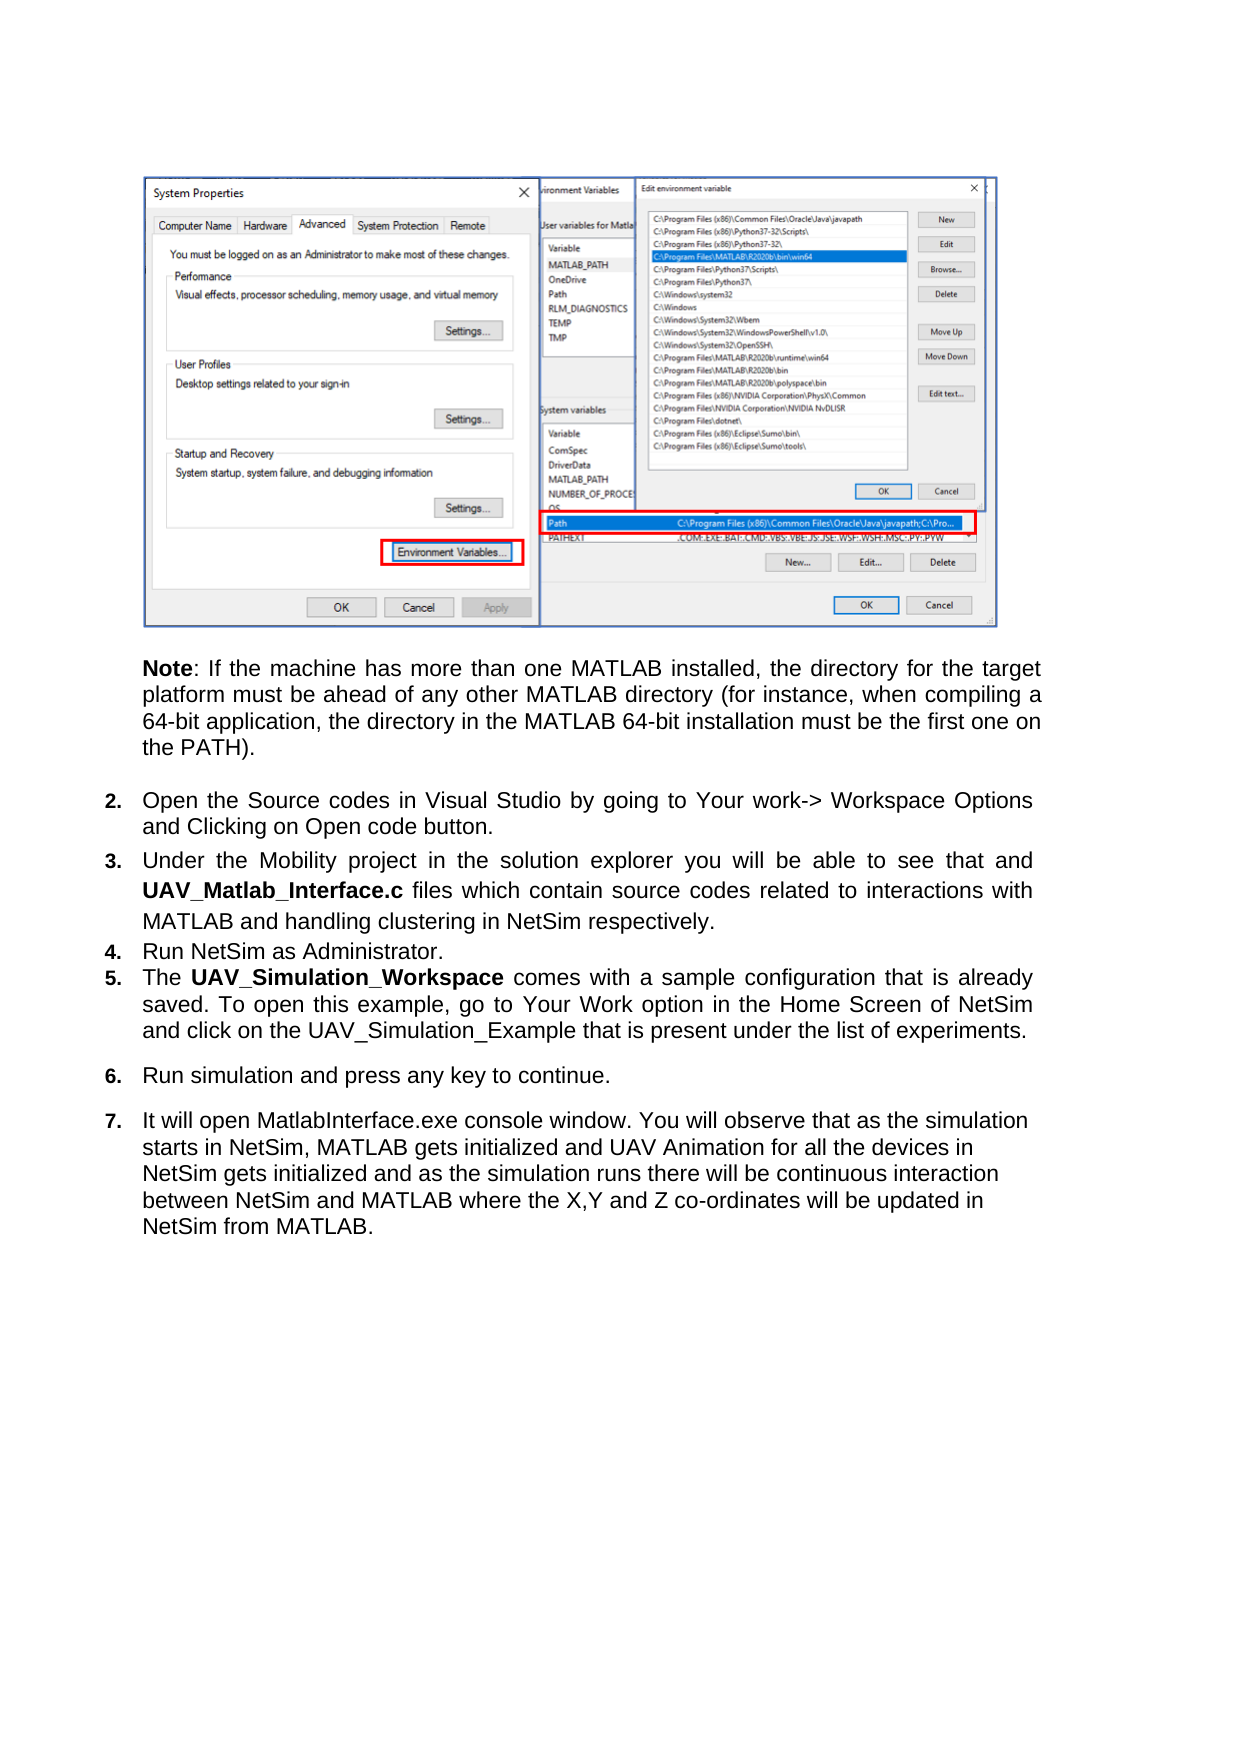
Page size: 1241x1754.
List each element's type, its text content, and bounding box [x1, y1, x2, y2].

text Note: If the machine has more than one MATLAB installed, the directory for the target platform must be ahead of any other MATLAB directory (for instance, when compiling a 64-bit application, the directory in the MATLAB 64-bit installation must be the first one on the PATH). [142, 655, 1042, 760]
list It will open MatlabInterface.exe console window. You will observe that as the simulation starts in NetSim, MATLAB gets initialized and UAV Animation for all the devices in NetSim gets initialized and as the simulation runs there will be continuous interaction between NetSim and MATLAB where the X,Y and Z co-ordinates will be updated in NetSim from MATLAB. [104, 1107, 1034, 1239]
list Run simulation and press any key to continue. [104, 1062, 1034, 1088]
list Run NetSim as Administrator. [104, 938, 1128, 964]
list The UAV_Simulation_Workspace comes with a sample configuration that is already saved. To open this example, go to Your Work option in the Home Screen of NetSim and click on the UAV_Simulation_Example that is present under the list of experiments. [104, 964, 1033, 1043]
picture [142, 176, 1000, 629]
list Open the Source codes in Visual Studio by going to Your work-> Workspace Options and Clicking on Open code button. [104, 787, 1034, 840]
list Under the Mobility project in the solution explorer you will be able to see that and UAV_Matlab_Interface.c files which contain source codes related to interactions with MATLAB and handling clustering in NetSim respectively. [104, 847, 1034, 934]
